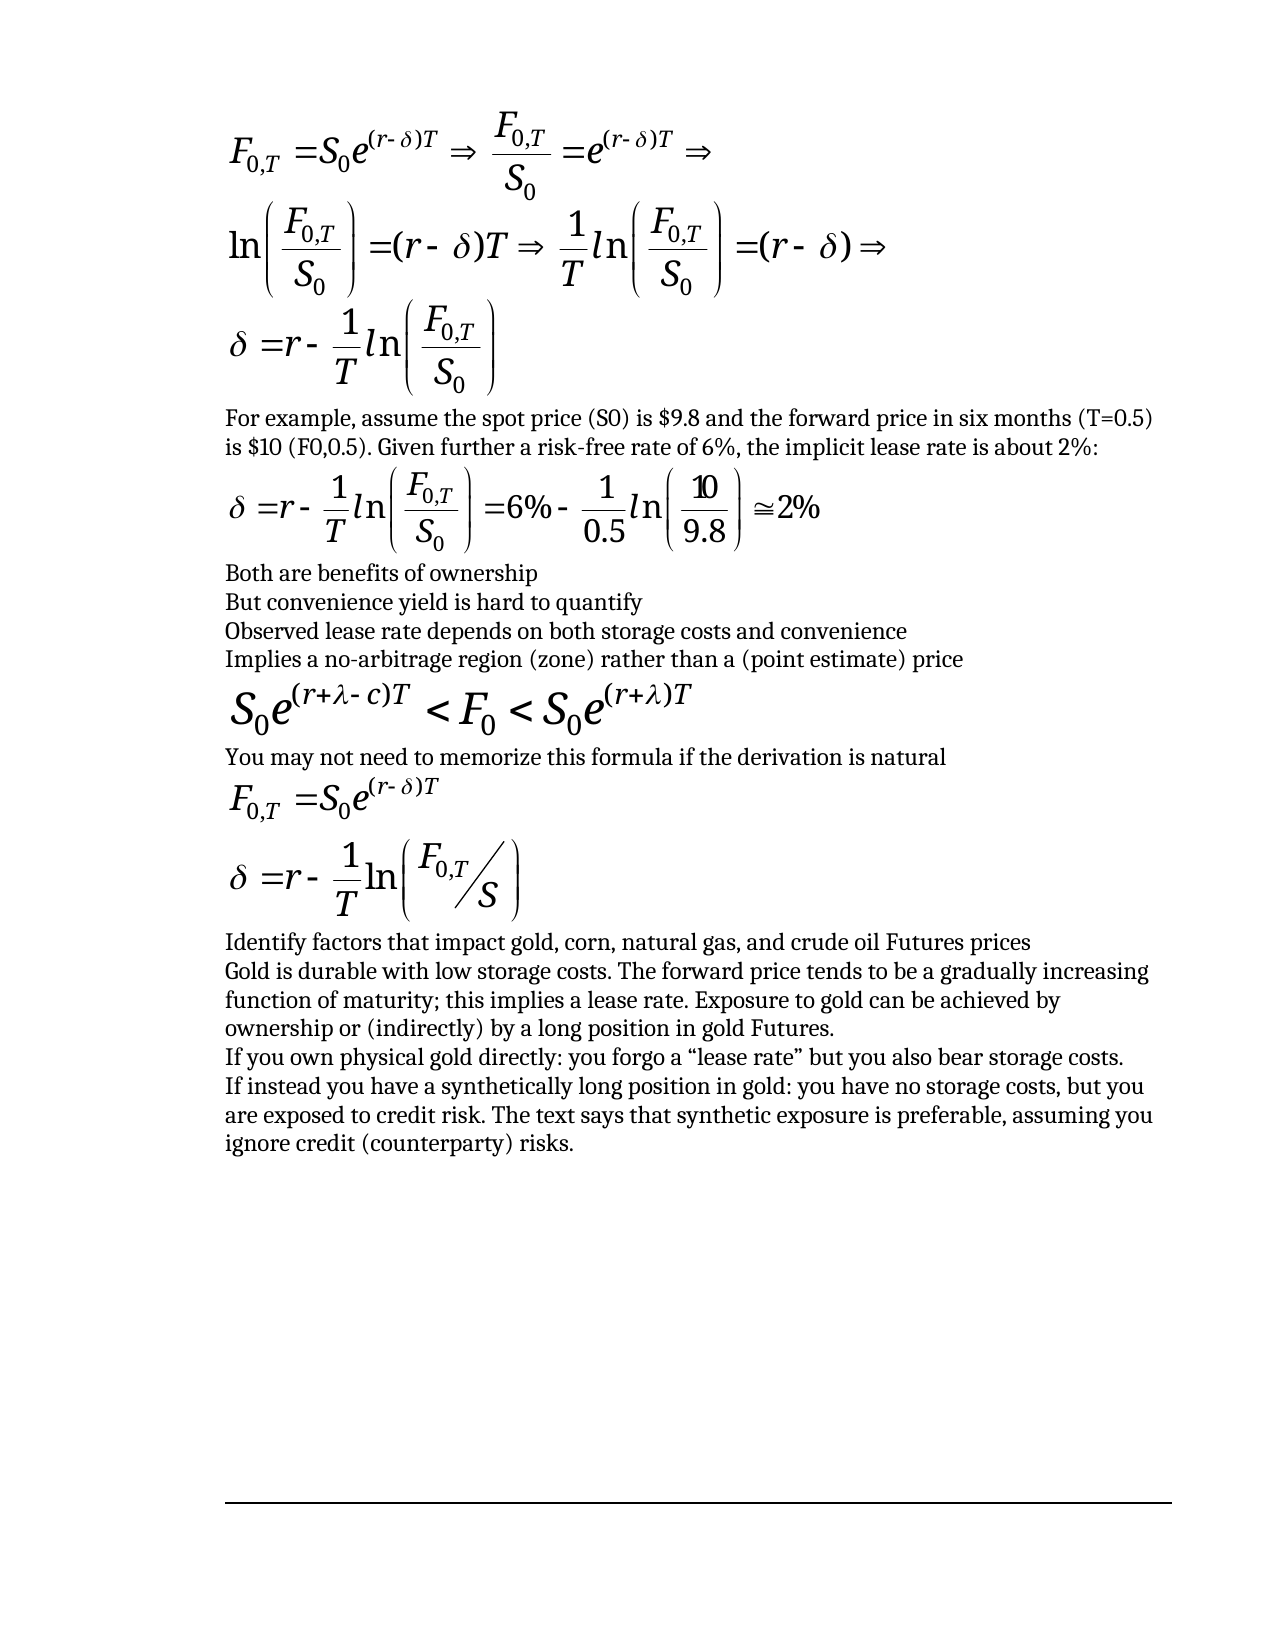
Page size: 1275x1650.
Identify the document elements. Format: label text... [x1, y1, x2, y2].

text For example, assume the spot price (S0) is $9.8 and the forward price in six months (T=0.5) is $10 (F0,0.5). Given further a risk-free rate of 6%, the implicit lease rate is about 2%: [225, 404, 1172, 461]
text You may not need to memorize this formula if the derivation is natural [225, 743, 1172, 772]
text If you own physical gold directly: you forgo a “lease rate” but you also bear storage costs. [225, 1043, 1172, 1072]
text Gold is durable with low storage costs. The forward price tends to be a gradually increasing function of maturity; this implies a lease rate. Exposure to gold can be achieved by ownership or (indirectly) by a long position in gold Futures. [225, 957, 1172, 1043]
text Identify factors that impact gold, corn, natural gas, and crude oil Futures prices [225, 928, 1172, 957]
text Implies a no-arbitrage region (zone) rather than a (point estimate) price [225, 645, 1172, 674]
text If instead you have a synthetically long position in gold: you have no storage costs, but you are exposed to credit risk. The text says that synthetic exposure is preferable, assuming you ignore credit (counterparty) risks. [225, 1072, 1172, 1158]
text But convenience yield is hard to quantify [225, 588, 1172, 617]
text Both are benefits of ownership [225, 559, 1172, 588]
text Observed lease rate depends on both storage costs and convenience [225, 617, 1172, 645]
